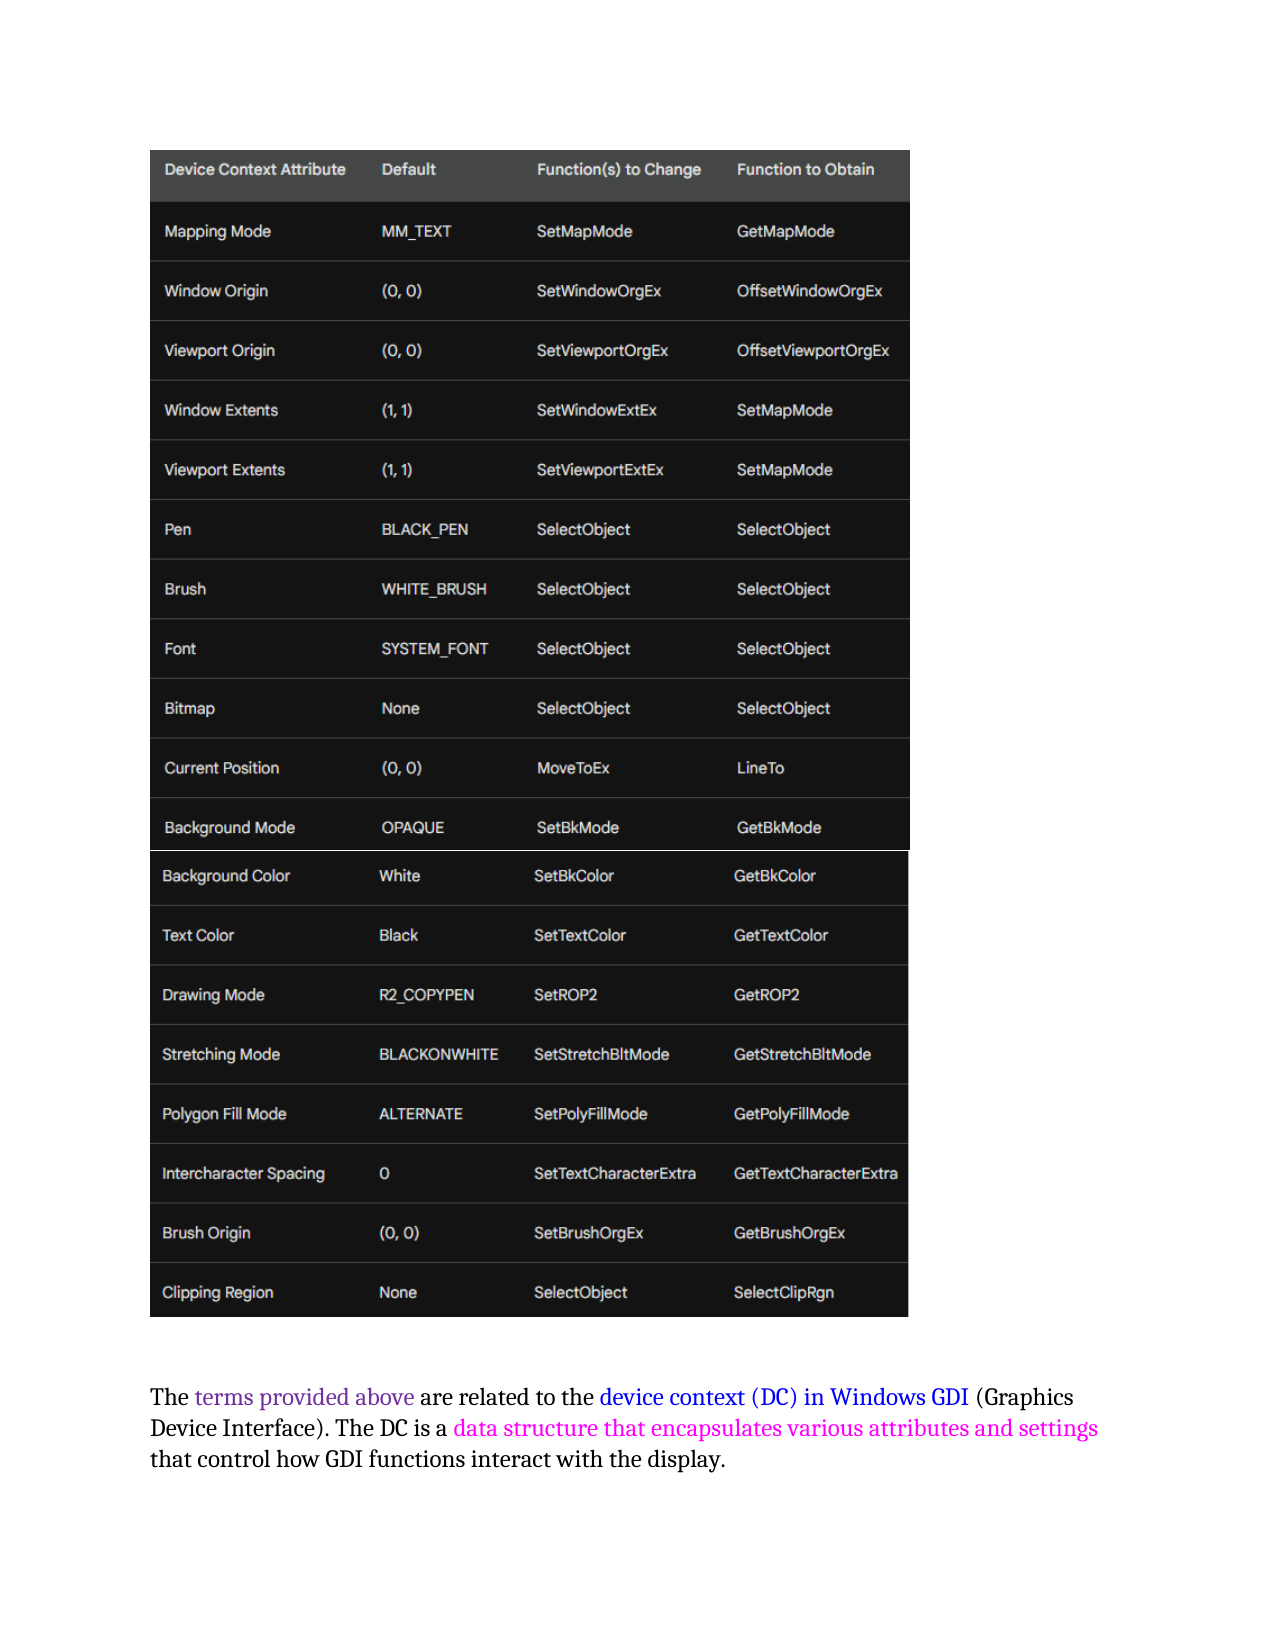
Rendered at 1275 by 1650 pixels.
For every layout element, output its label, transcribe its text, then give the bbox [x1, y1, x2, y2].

picture [150, 851, 909, 1317]
picture [150, 150, 910, 850]
text The terms provided above are related to the device context (DC) in Windows GDI (Graphics Device Interface). The DC is a data structure that encapsulates various attributes and settings that control how GDI functions interact with the display. [150, 1383, 1125, 1474]
